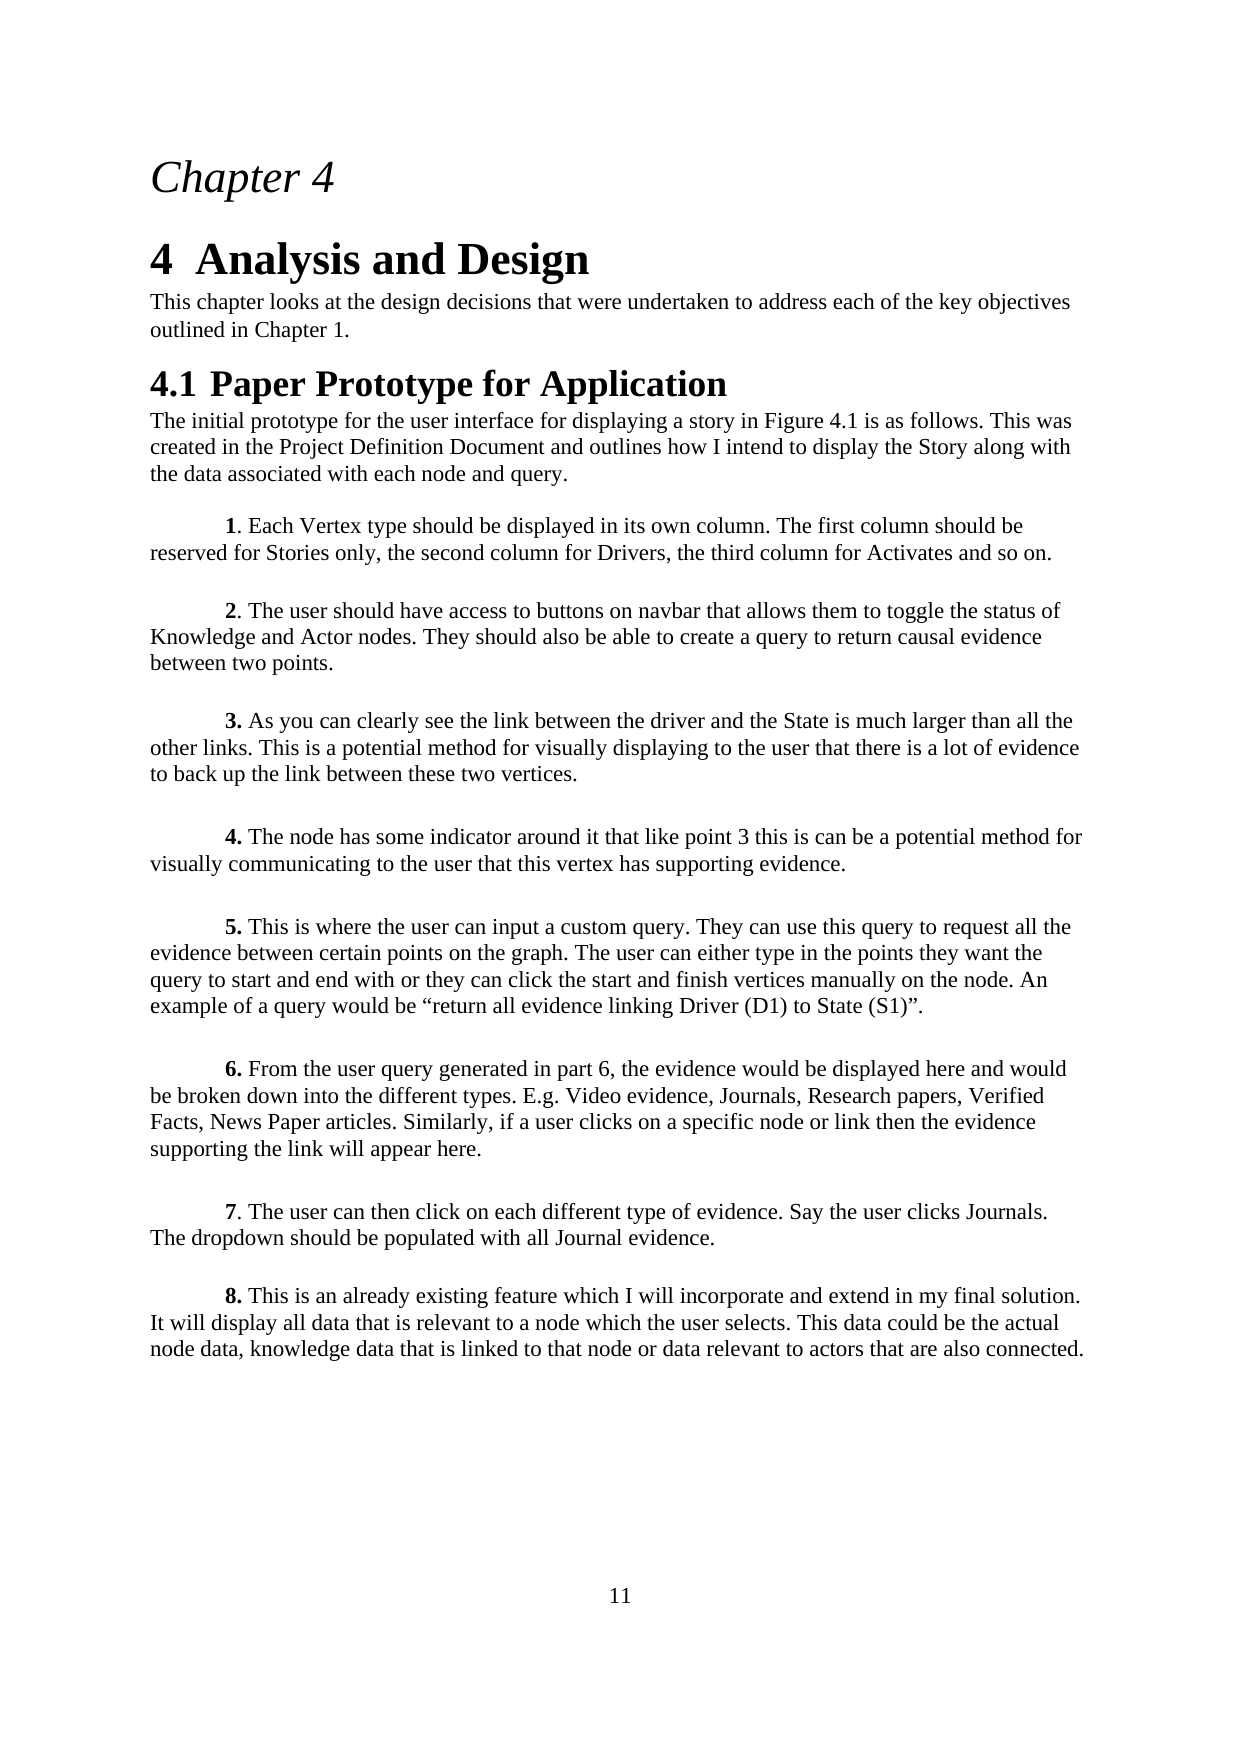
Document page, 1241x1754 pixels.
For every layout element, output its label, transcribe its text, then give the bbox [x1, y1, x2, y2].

text 3. As you can clearly see the link between the driver and the State is much larger than all the other links. This is a potential method for visually displaying to the user that there is a lot of evidence to back up the link between these two vertices. [150, 707, 1090, 786]
text Chapter 4 [150, 150, 1090, 203]
text 7. The user can then click on each different type of evidence. Say the user clicks Journals. The dropdown should be populated with all Journal evidence. [150, 1198, 1090, 1251]
text The initial prototype for the user interface for displaying a story in Figure 4.1 is as follows. This was created in the Project Definition Document and outlines how I intend to display the Story along with the data associated with each node and query. [150, 407, 1090, 486]
text 5. This is where the user can input a custom query. They can use this query to request all the evidence between certain points on the graph. The user can either type in the points they want the query to start and end with or they can click the start and finish vertices manually on the node. An example of a query would be “return all evidence linking Driver (D1) to State (S1)”. [150, 913, 1090, 1018]
subtitle Paper Prototype for Application [150, 361, 1090, 404]
text 4. The node has some indicator around it that like point 3 this is can be a potential method for visually communicating to the user that this vertex has supporting evidence. [150, 823, 1090, 876]
text 6. From the user query generated in part 6, the evidence would be displayed here and would be broken down into the different types. E.g. Video evidence, Journals, Research papers, Verified Facts, News Paper articles. Similarly, if a user clicks on a specific node or link then the evidence supporting the link will appear here. [150, 1056, 1090, 1161]
text 8. This is an already existing feature which I will incorporate and extend in my final solution. It will display all data that is relevant to a node which the user selects. This data could be the actual node data, knowledge data that is linked to that node or data relevant to actors that are also connected. [150, 1282, 1090, 1361]
text This chapter looks at the design decisions that were undertaken to address each of the key objectives outlined in Chapter 1. [150, 288, 1090, 342]
text 2. The user should have access to buttons on navbar that allows them to toggle the status of Knowledge and Actor nodes. They should also be able to create a query to return causal evidence between two points. [150, 597, 1090, 676]
subtitle Analysis and Design [150, 232, 1090, 284]
text 1. Each Vertex type should be displayed in its own column. The first column should be reserved for Stories only, the second column for Drivers, the third column for Activates and so on. [150, 512, 1090, 565]
